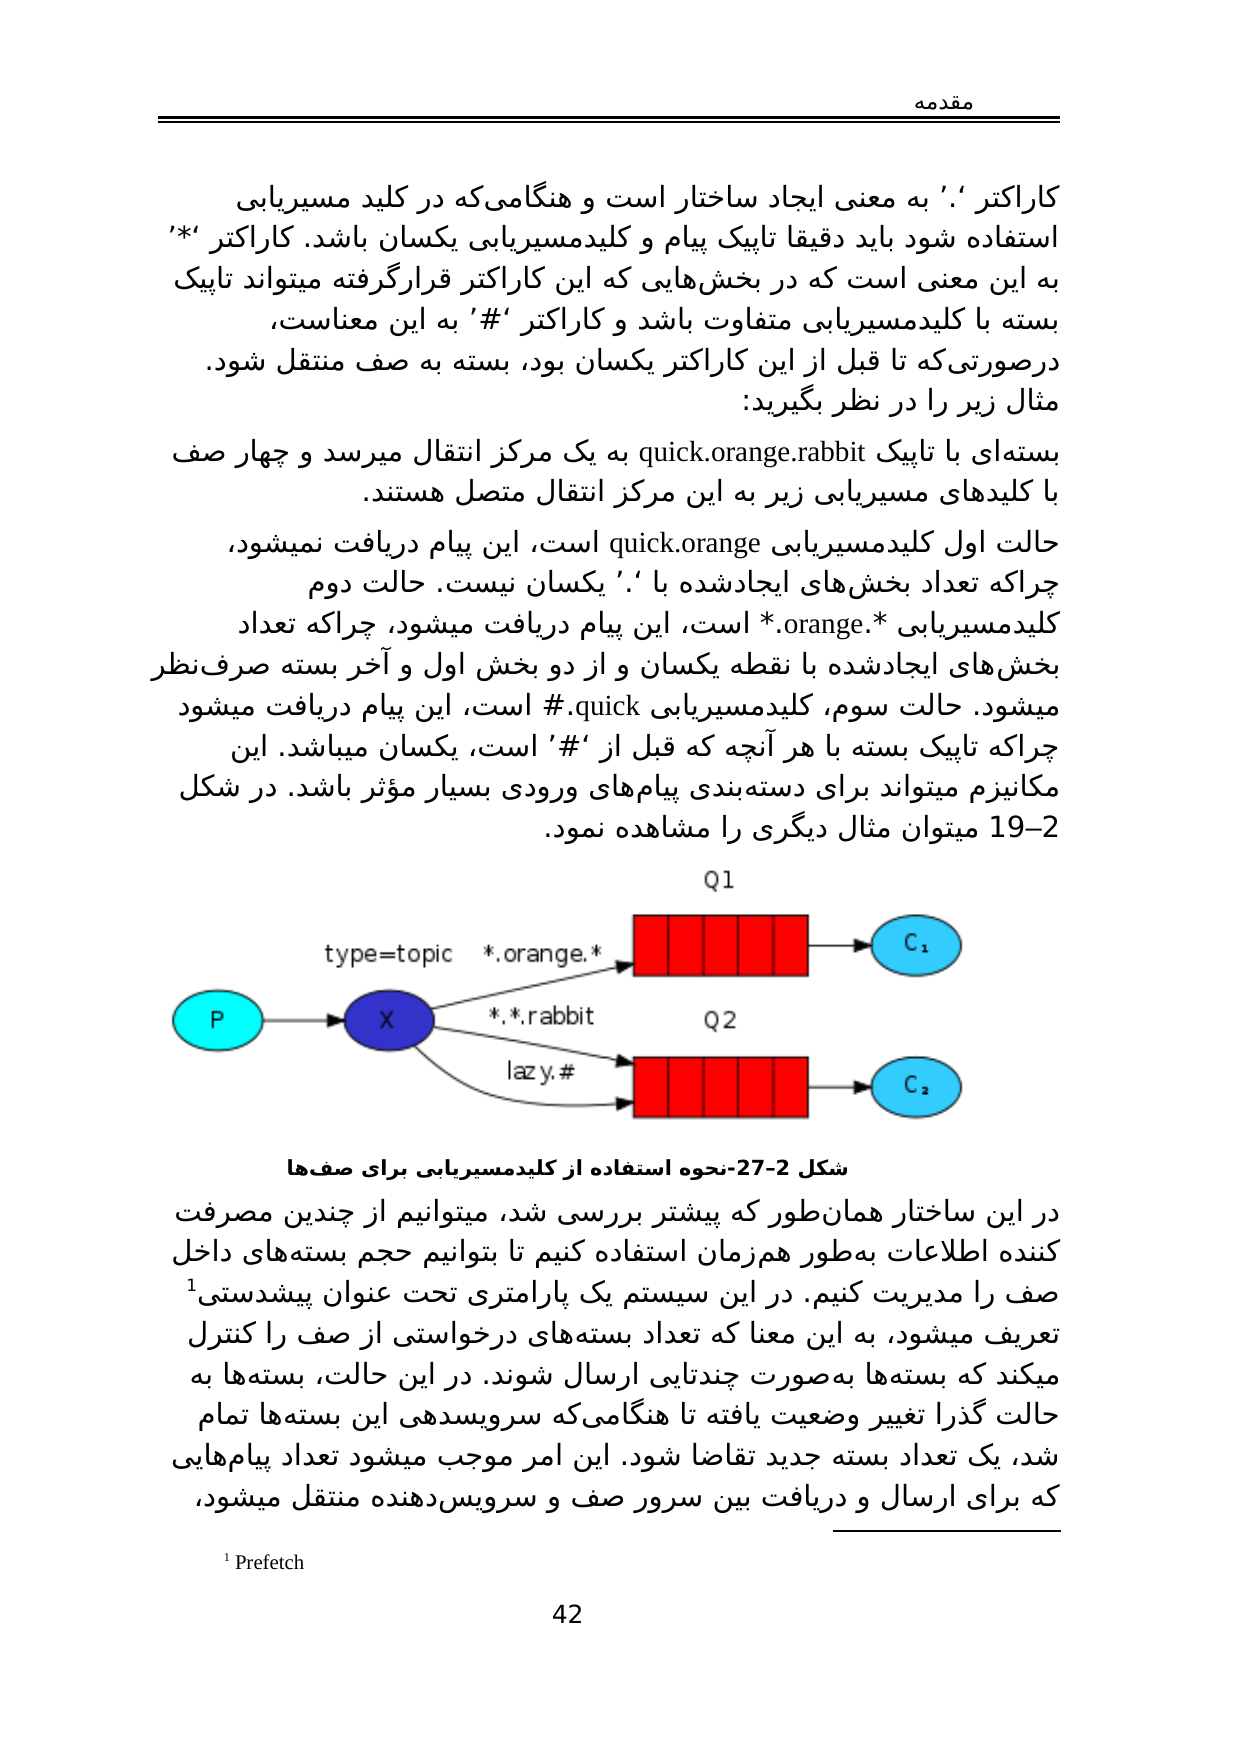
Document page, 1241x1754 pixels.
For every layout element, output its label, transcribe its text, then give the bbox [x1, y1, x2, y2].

text کاراکتر ‘.’ به معنی ایجاد ساختار است و هنگامی‌که در کلید مسیریابی استفاده شود باید دقیقا تاپیک پیام و کلیدمسیریابی یکسان باشد. کاراکتر ‘*’ به این معنی است که در بخش‌هایی که این کاراکتر قرارگرفته میتواند تاپیک بسته با کلیدمسیریابی متفاوت باشد و کاراکتر ‘#’ به این معناست، درصورتی‌که تا قبل از این کاراکتر یکسان بود، بسته به صف منتقل شود. مثال زیر را در نظر بگیرید: [150, 180, 1060, 418]
text حالت اول کلیدمسیریابی quick.orange است، این پیام دریافت نمیشود، چراکه تعداد بخش‌های ایجادشده با ‘.’ یکسان نیست. حالت دوم کلیدمسیریابی *.orange.* است، این پیام دریافت میشود، چراکه تعداد بخش‌های ایجادشده با نقطه یکسان و از دو بخش اول و آخر بسته صرف‌نظر میشود. حالت سوم، کلیدمسیریابی quick.# است، این پیام دریافت میشود چراکه تاپیک بسته با هر آنچه که قبل از ‘#’ است، یکسان میباشد. این مکانیزم میتواند برای دسته‌بندی پیام‌های ورودی بسیار مؤثر باشد. در شکل ‏2–19 میتوان مثال دیگری را مشاهده نمود. [150, 525, 1060, 845]
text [150, 1194, 1060, 1513]
text بسته‌ای با تاپیک quick.orange.rabbit به یک مرکز انتقال میرسد و چهار صف با کلیدهای مسیریابی زیر به این مرکز انتقال متصل هستند. [150, 434, 1060, 509]
picture [167, 861, 968, 1141]
